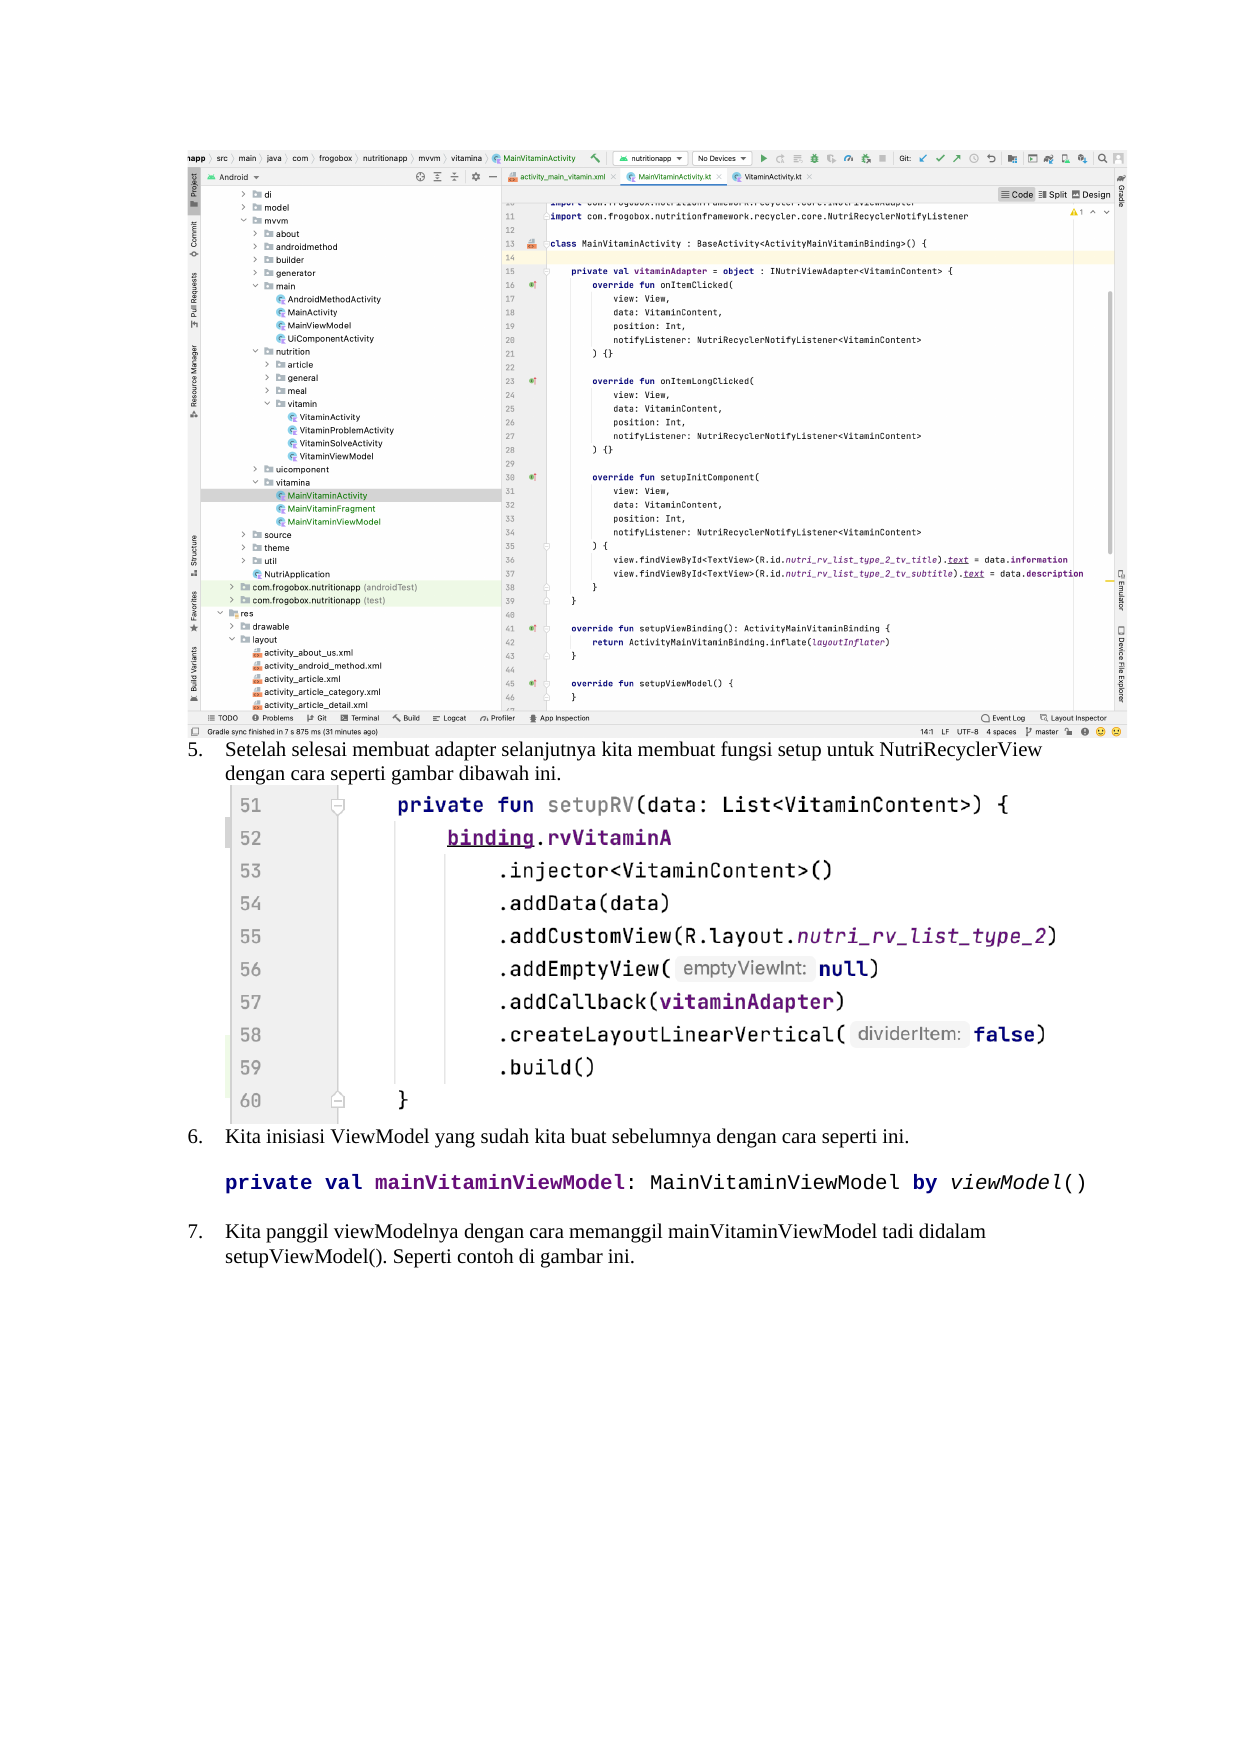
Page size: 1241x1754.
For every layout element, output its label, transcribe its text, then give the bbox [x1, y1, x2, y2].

list private val mainVitaminViewModel: MainVitaminViewModel by viewModel() [225, 1172, 1090, 1195]
picture [225, 785, 1165, 1124]
list Setelah selesai membuat adapter selanjutnya kita membuat fungsi setup untuk NutriRecyclerView dengan cara seperti gambar dibawah ini. [187, 738, 1090, 785]
list Kita panggil viewModelnya dengan cara memanggil mainVitaminViewModel tadi didalam setupViewModel(). Seperti contoh di gambar ini. [187, 1219, 1090, 1268]
list Kita inisiasi ViewModel yang sudah kita buat sebelumnya dengan cara seperti ini. [187, 1124, 1090, 1148]
picture [187, 150, 1128, 738]
